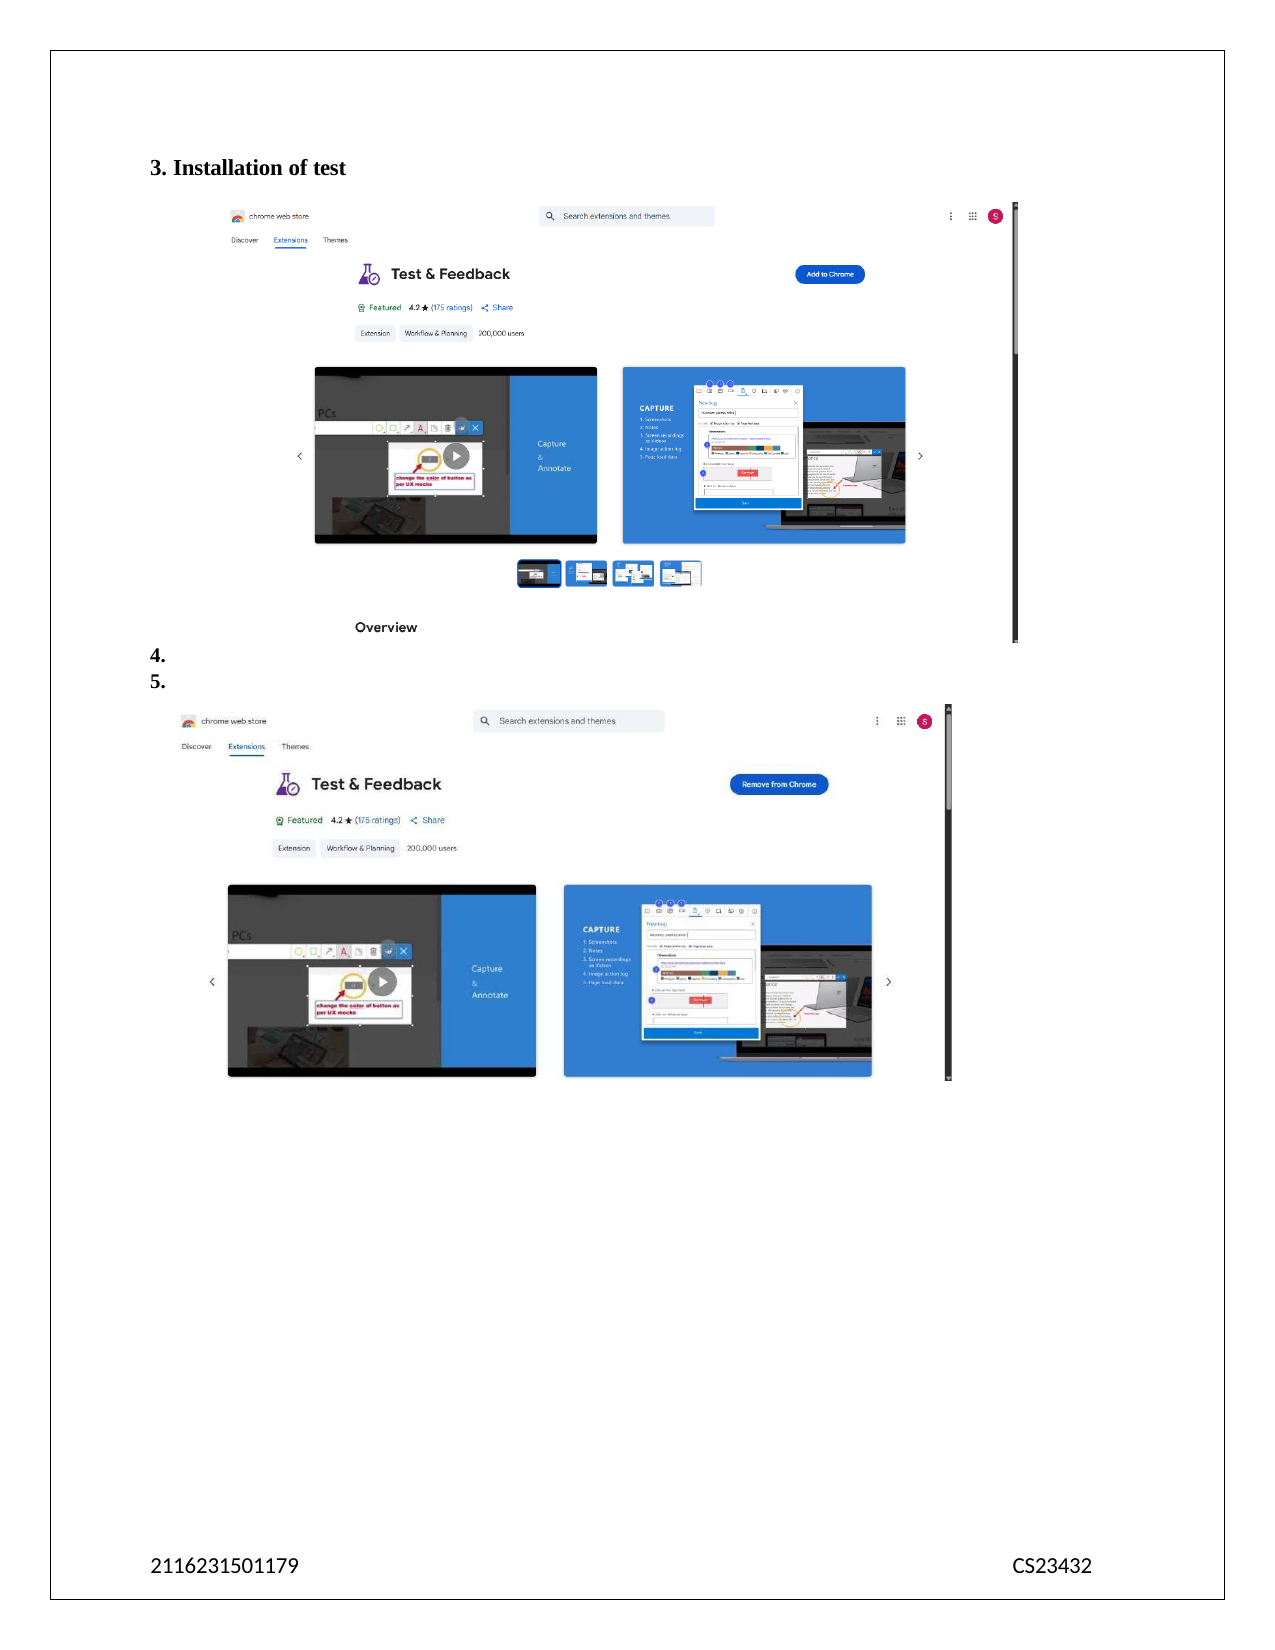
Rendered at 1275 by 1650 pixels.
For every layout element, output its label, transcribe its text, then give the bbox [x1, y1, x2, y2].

picture [178, 704, 952, 1081]
picture [207, 202, 1018, 643]
list Installation of test [150, 153, 1200, 180]
